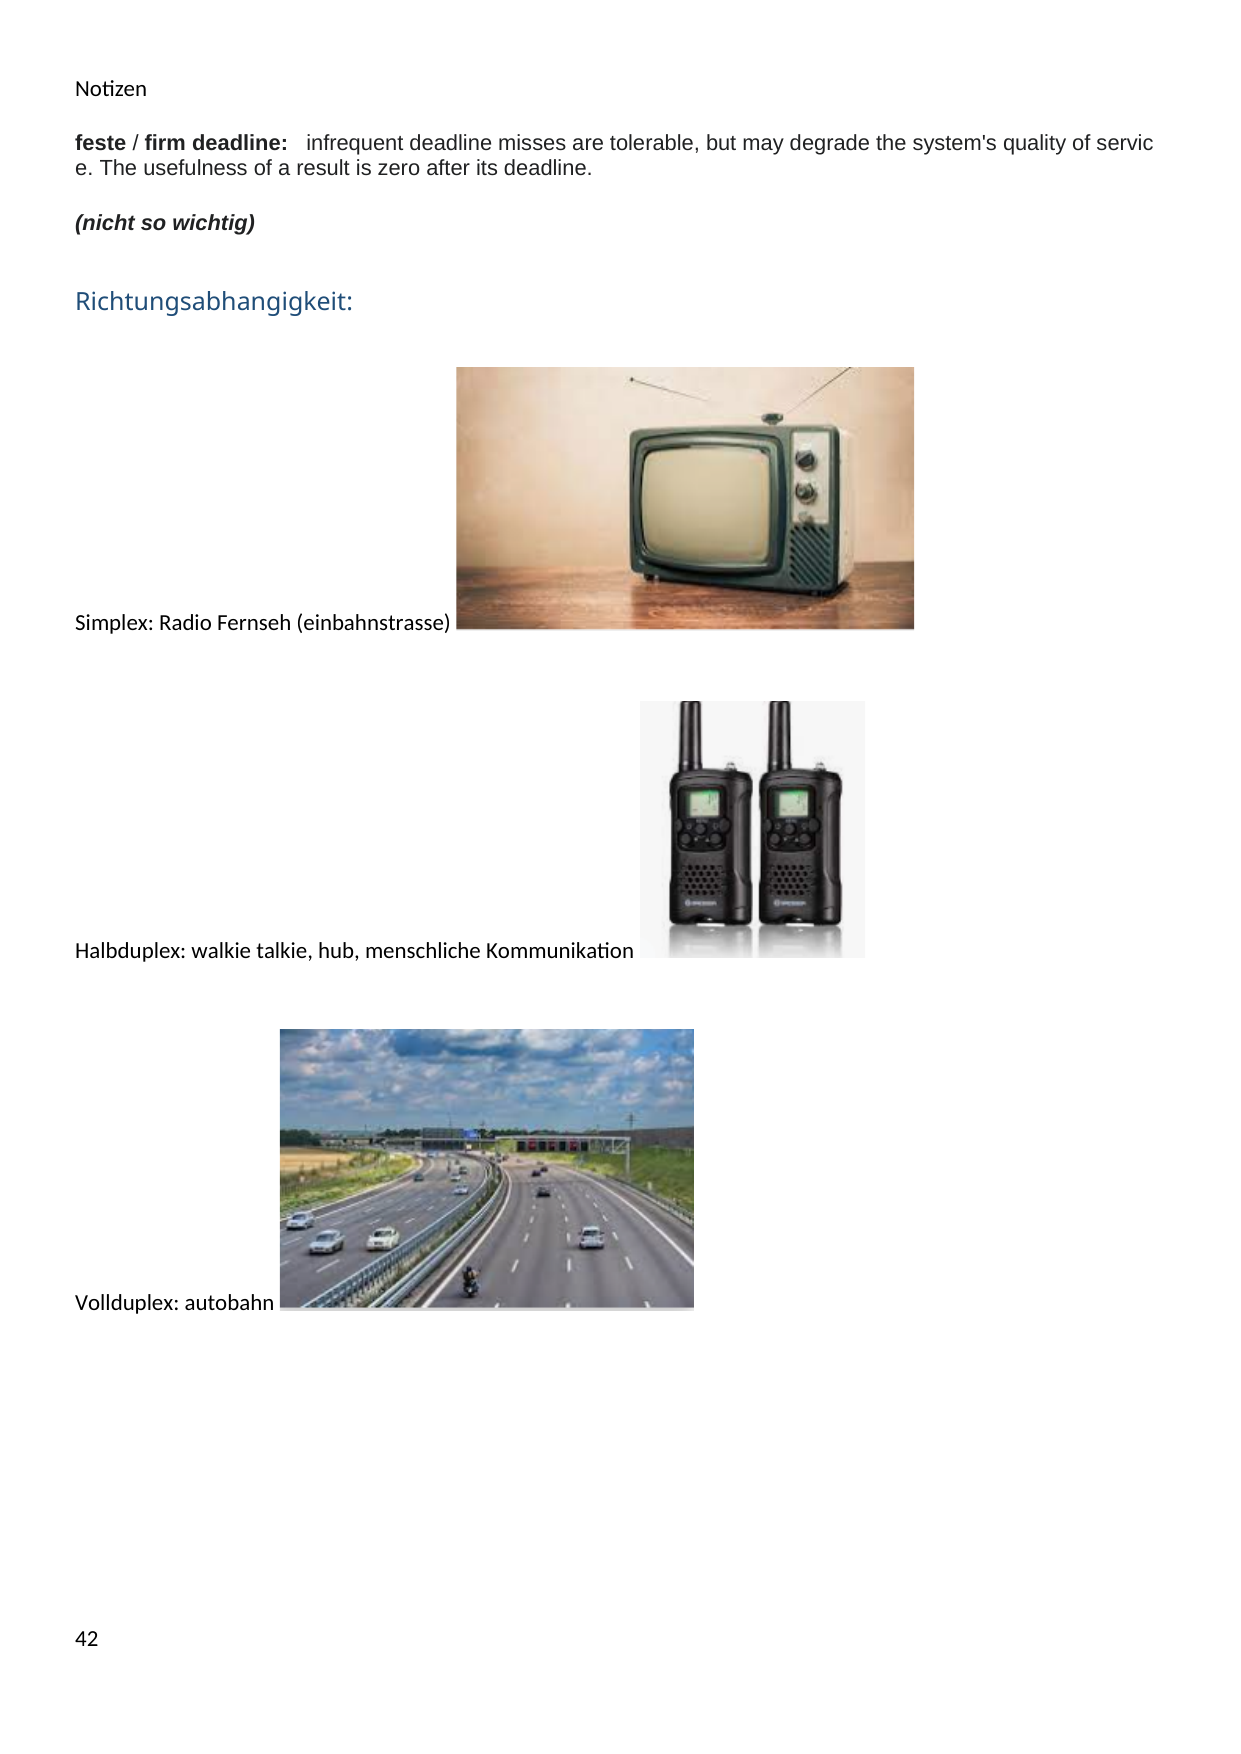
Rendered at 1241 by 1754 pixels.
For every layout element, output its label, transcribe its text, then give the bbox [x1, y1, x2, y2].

subtitle Richtungsabhangigkeit: [75, 284, 1165, 318]
picture [279, 1029, 694, 1311]
text (nicht so wichtig) [75, 209, 1165, 235]
text Halbduplex: walkie talkie, hub, menschliche Kommunikation [75, 702, 1165, 964]
text feste / firm deadline: infrequent deadline misses are tolerable, but may degrade the system's quality of service. The usefulness of a result is zero after its deadline. [593, 130, 1165, 180]
picture [456, 367, 915, 631]
picture [640, 701, 866, 958]
